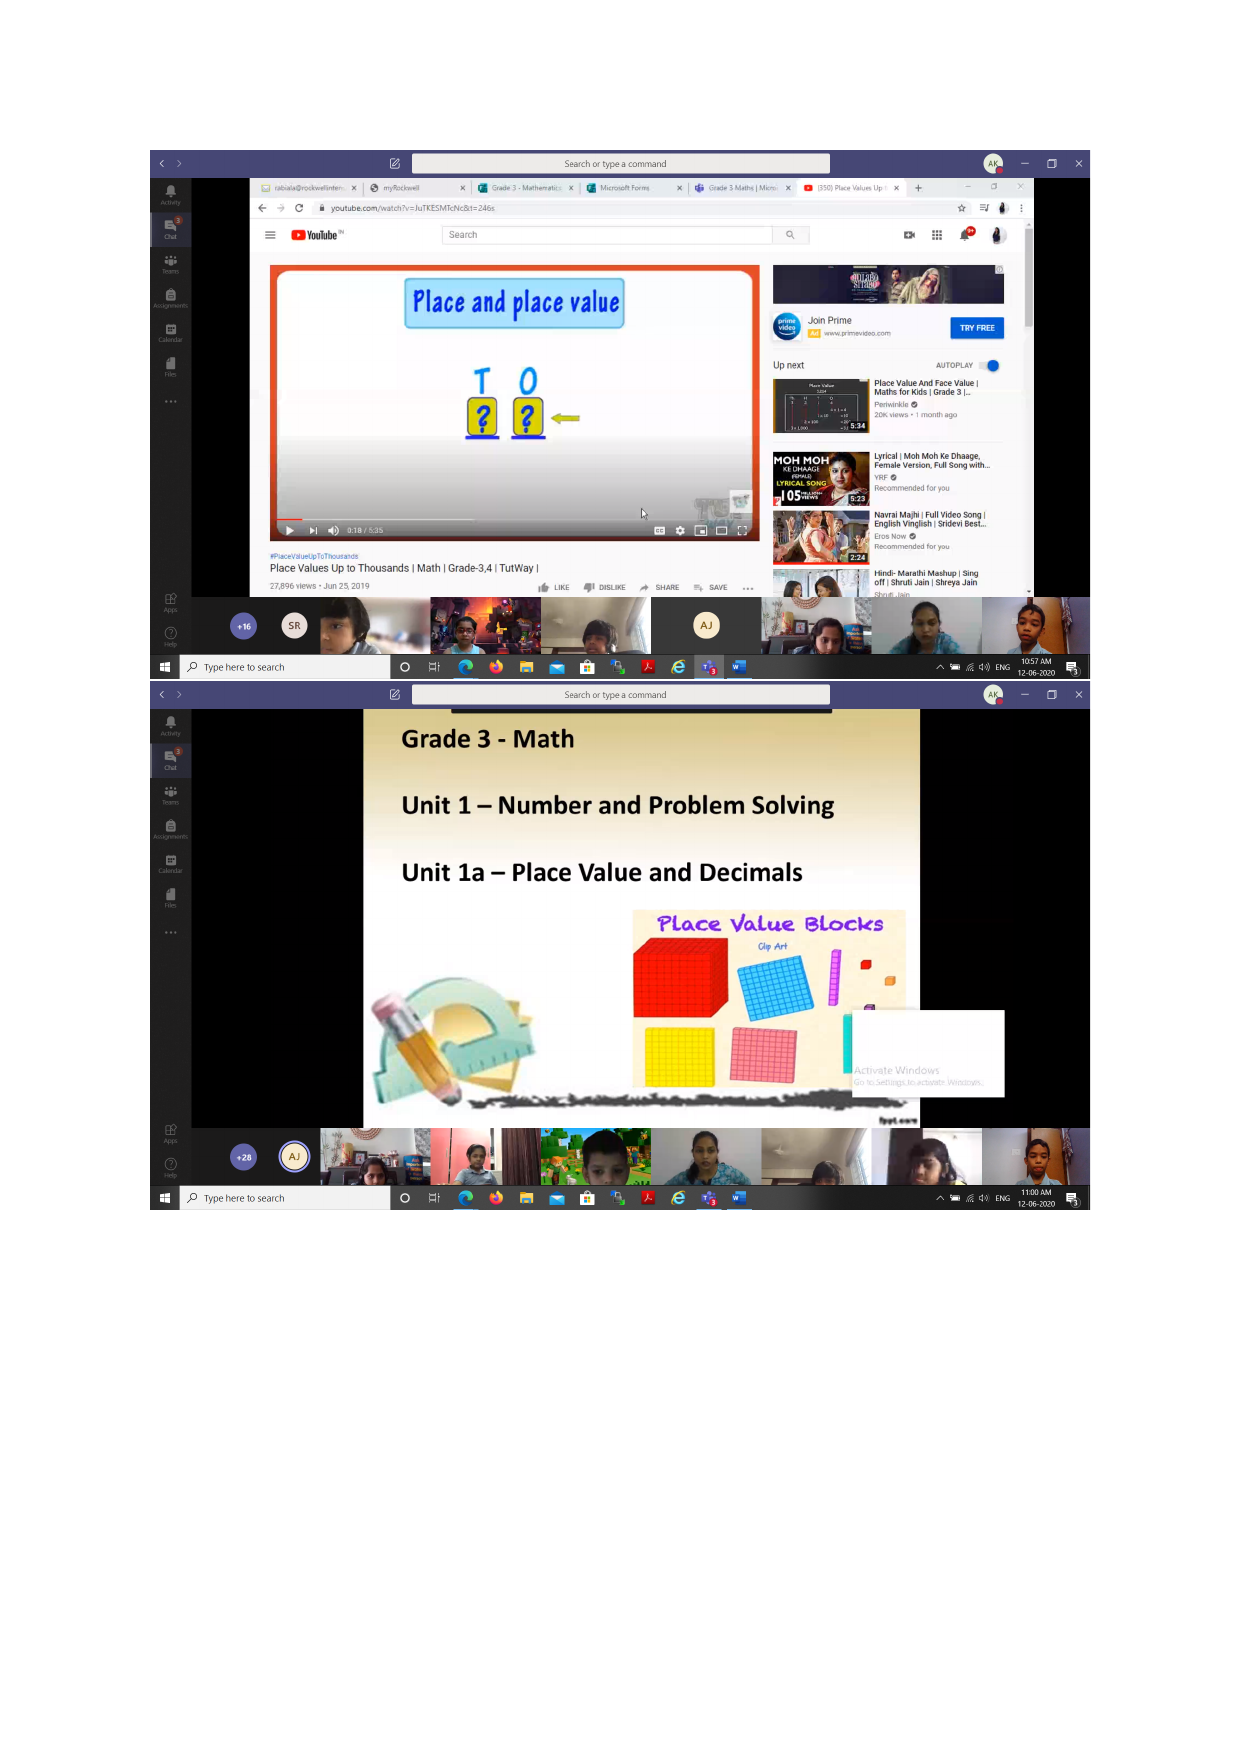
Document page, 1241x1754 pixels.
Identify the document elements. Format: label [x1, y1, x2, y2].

picture [150, 150, 1091, 679]
picture [150, 681, 1091, 1210]
